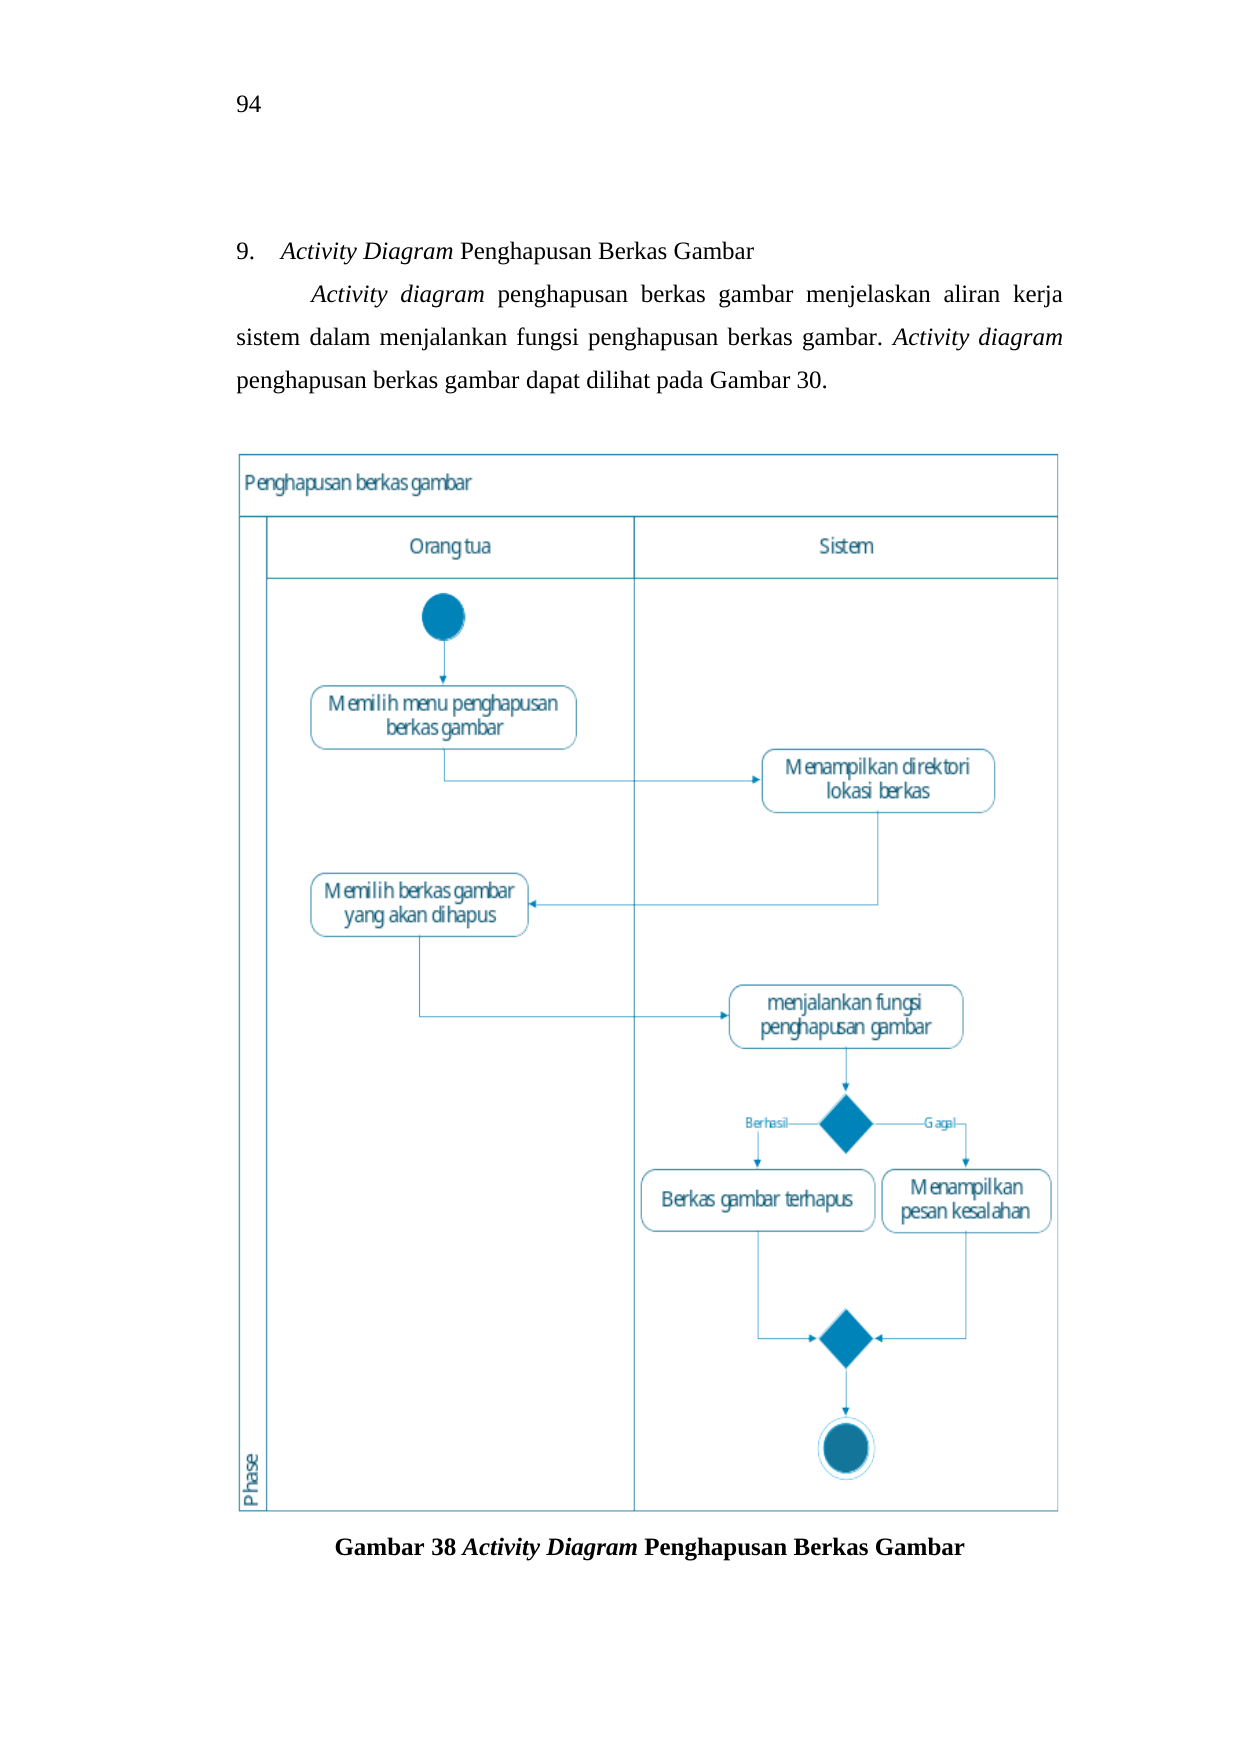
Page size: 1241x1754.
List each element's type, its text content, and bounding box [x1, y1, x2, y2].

list Activity Diagram Penghapusan Berkas Gambar [236, 236, 1063, 265]
text Activity diagram penghapusan berkas gambar menjelaskan aliran kerja sistem dalam menjalankan fungsi penghapusan berkas gambar. Activity diagram penghapusan berkas gambar dapat dilihat pada Gambar 30. [236, 279, 1063, 394]
